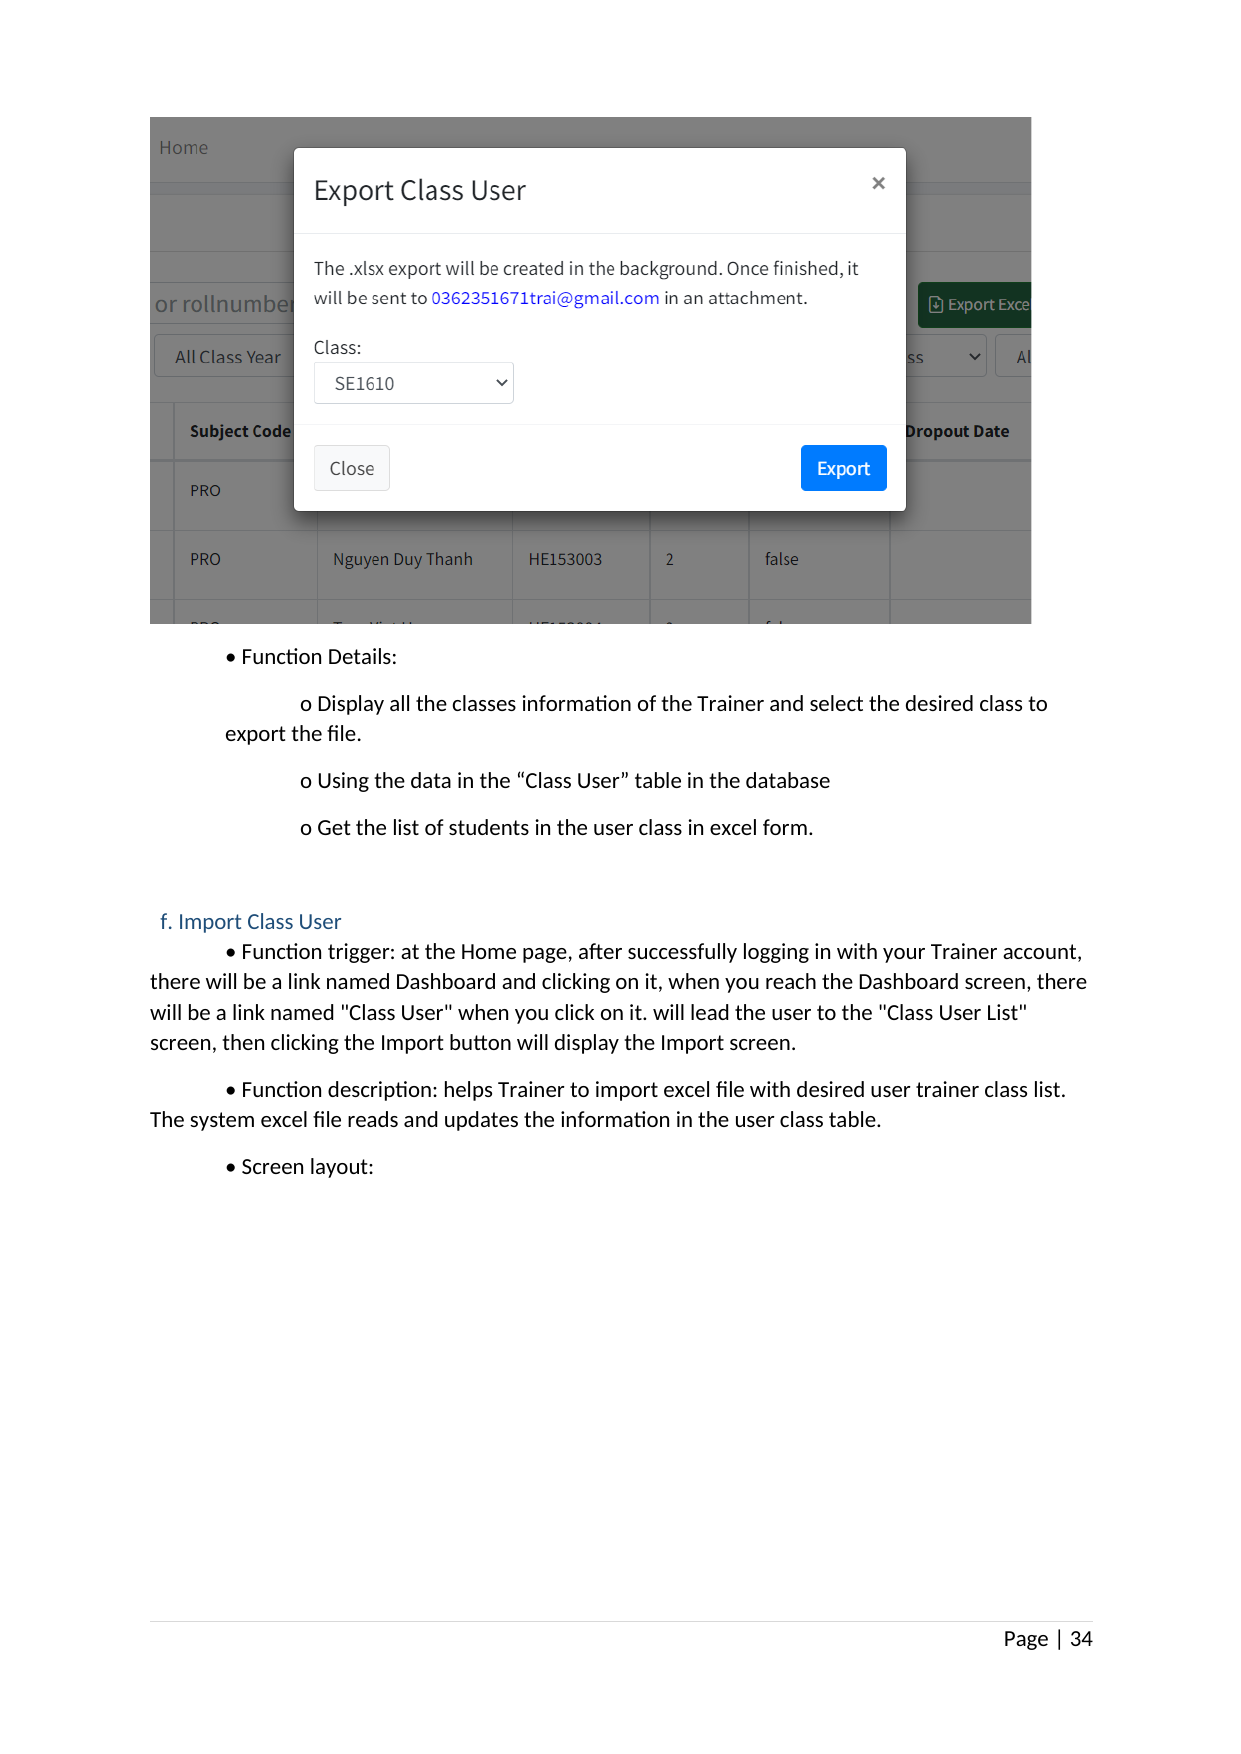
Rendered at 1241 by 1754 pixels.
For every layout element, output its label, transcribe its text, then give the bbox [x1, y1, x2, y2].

text • Function Details: [150, 642, 1093, 670]
picture [150, 117, 1032, 624]
text • Function description: helps Trainer to import excel file with desired user trainer class list. The system excel file reads and updates the information in the user class table. [150, 1075, 1093, 1133]
text • Screen layout: [150, 1152, 1093, 1180]
text • Function trigger: at the Home page, after successfully logging in with your Trainer account, there will be a link named Dashboard and clicking on it, when you reach the Dashboard screen, there will be a link named "Class User" when you click on it. will lead the user to the "Class User List" screen, then clicking the Import button will display the Import screen. [150, 937, 1093, 1056]
text o Display all the classes information of the Trainer and select the desired class to export the file. [225, 689, 1093, 747]
subtitle f. Import Class User [150, 907, 1093, 935]
text o Using the data in the “Class User” table in the database [225, 766, 1093, 794]
text o Get the list of students in the user class in excel form. [225, 813, 1093, 841]
